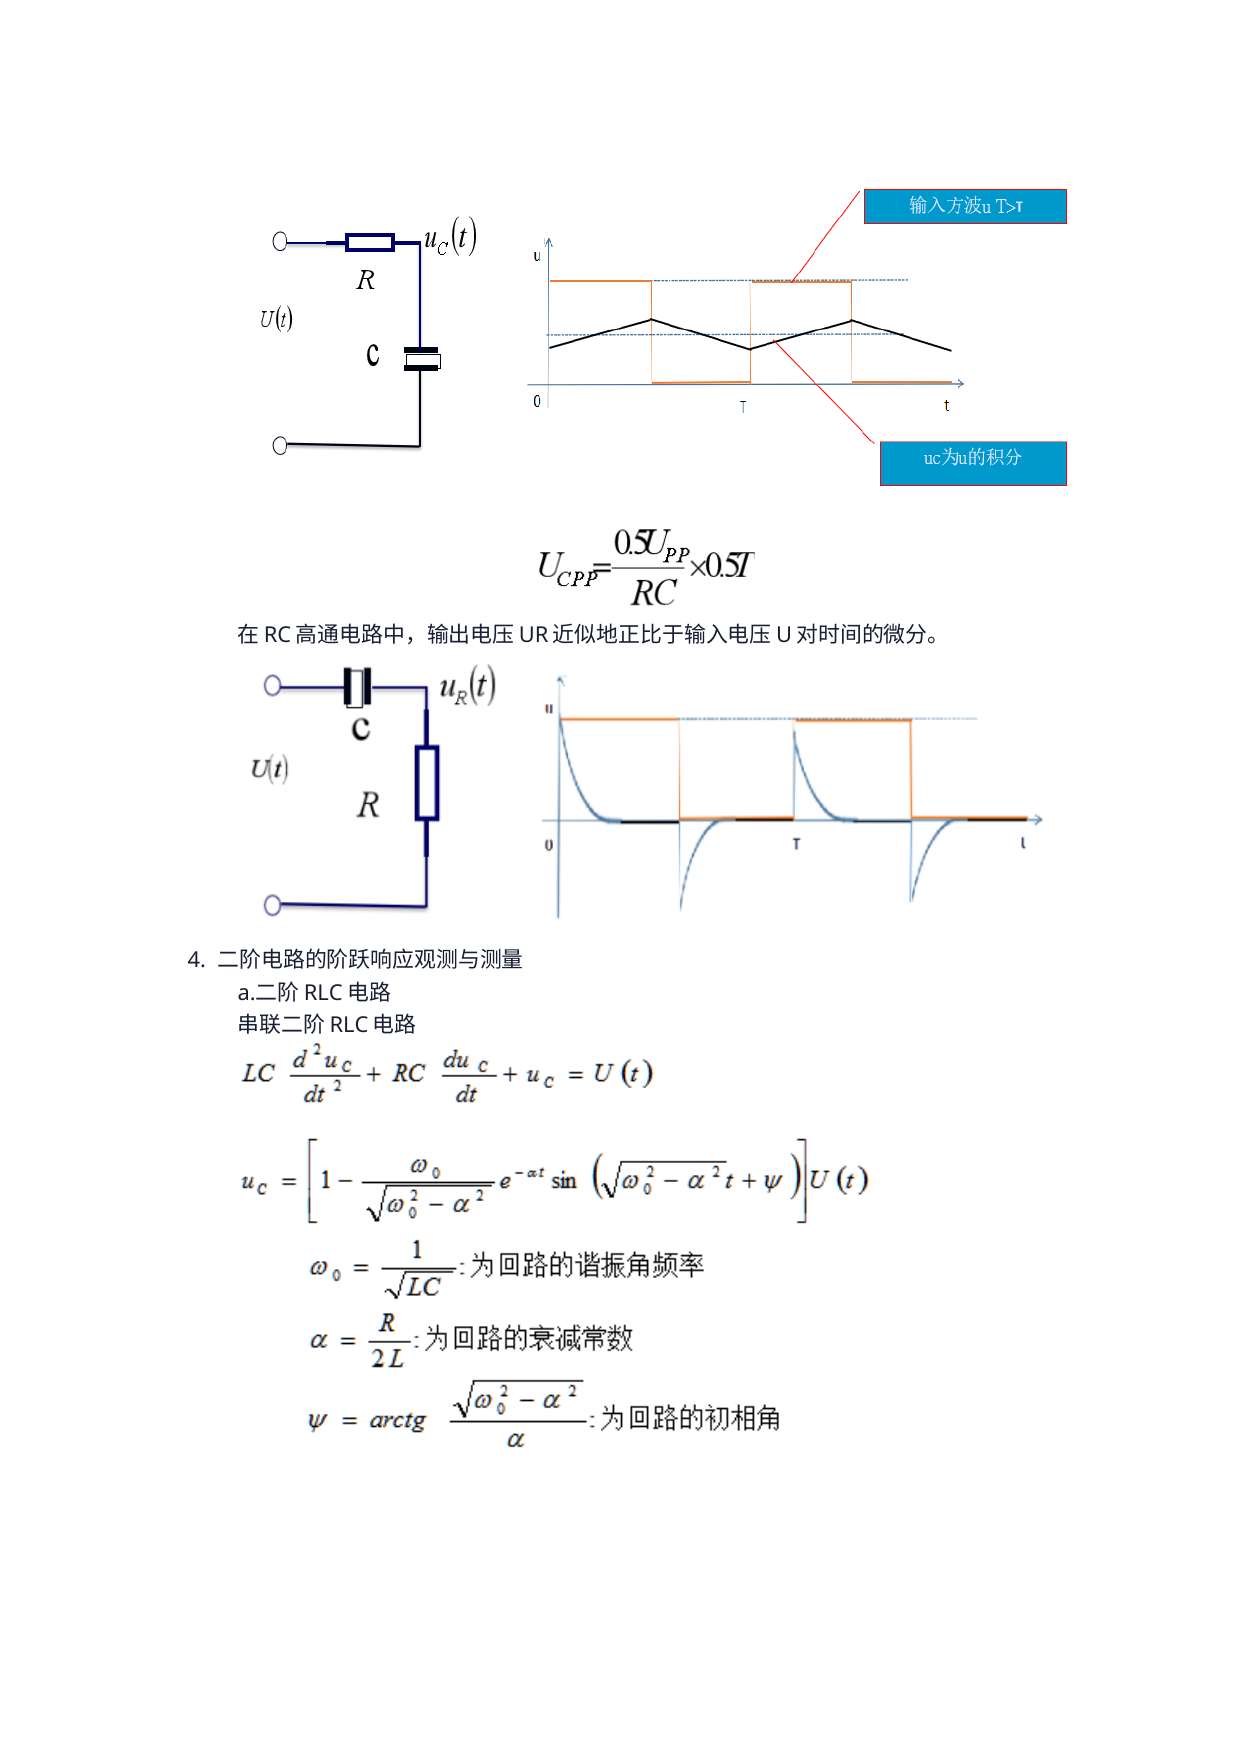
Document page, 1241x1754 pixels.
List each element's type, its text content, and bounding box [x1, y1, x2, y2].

picture [237, 1039, 657, 1107]
text 4. 二阶电路的阶跃响应观测与测量 [187, 942, 1053, 974]
picture [237, 1234, 844, 1452]
text 在RC高通电路中，输出电压UR近似地正比于输入电压U对时间的微分。 [187, 617, 1053, 649]
picture [237, 162, 1103, 498]
text a.二阶RLC电路 [187, 974, 1053, 1007]
picture [237, 649, 1103, 923]
picture [237, 1137, 874, 1228]
picture [535, 519, 755, 614]
text 串联二阶RLC电路 [187, 1007, 1053, 1039]
